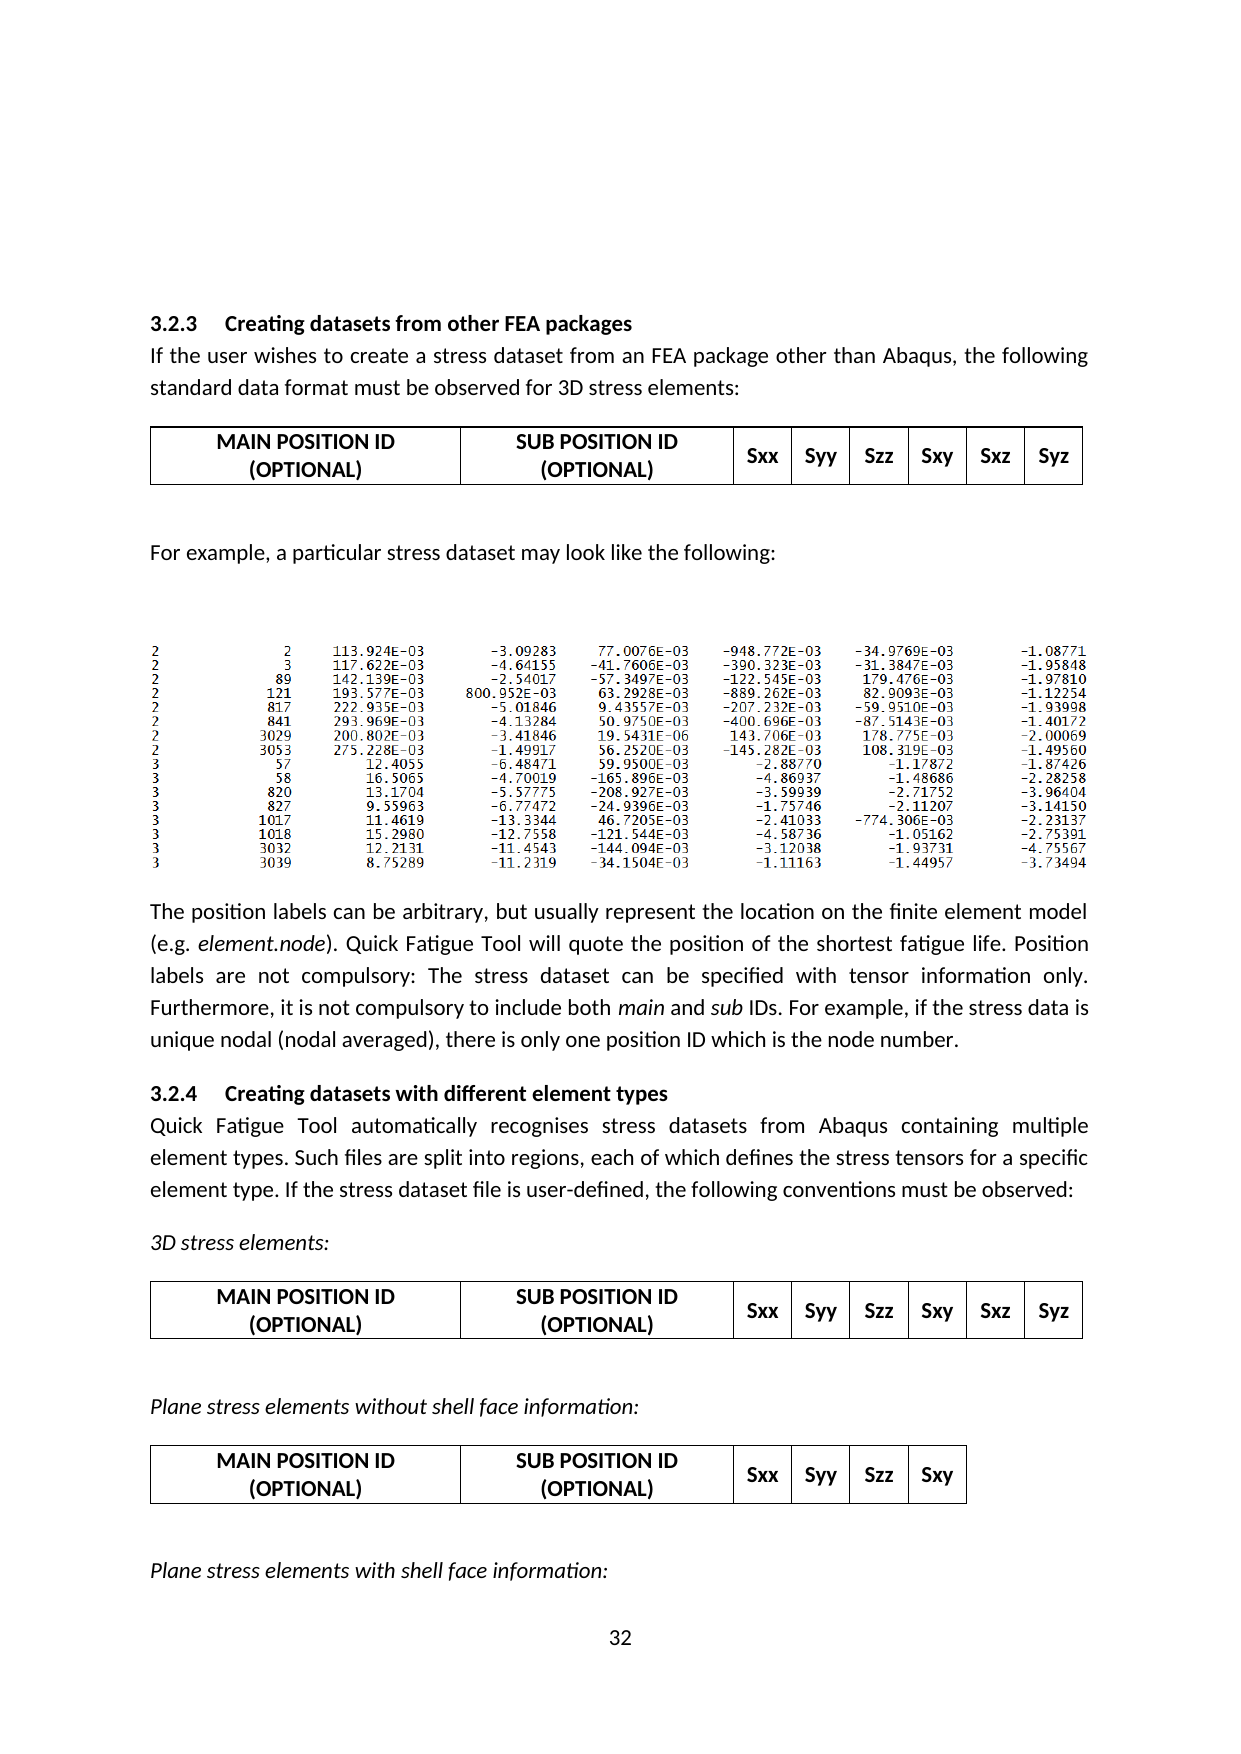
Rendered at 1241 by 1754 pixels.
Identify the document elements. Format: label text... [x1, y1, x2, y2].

table_header Szz [850, 1446, 908, 1502]
text For example, a particular stress dataset may look like the following: [150, 538, 1090, 566]
text Quick Fatigue Tool automatically recognises stress datasets from Abaqus containing multiple element types. Such files are split into regions, each of which defines the stress tensors for a specific element type. If the stress dataset file is user-defined, the following conventions must be observed: [150, 1111, 1090, 1203]
table_header MAIN POSITION ID (OPTIONAL) [151, 1282, 460, 1338]
table_header Syz [1025, 1282, 1082, 1338]
table_header Syy [792, 428, 849, 483]
text 3D stress elements: [150, 1228, 1090, 1256]
table_header Sxy [909, 1282, 966, 1338]
table_header Sxz [967, 1282, 1024, 1338]
table_header SUB POSITION ID (OPTIONAL) [461, 1446, 733, 1502]
text If the user wishes to create a stress dataset from an FEA package other than Abaqus, the following standard data format must be observed for 3D stress elements: [150, 341, 1090, 401]
table_header SUB POSITION ID (OPTIONAL) [461, 1282, 733, 1338]
text Plane stress elements with shell face information: [150, 1557, 1090, 1584]
table_header Sxz [967, 428, 1024, 483]
table_header Sxy [909, 1446, 966, 1502]
table_header Syy [792, 1446, 849, 1502]
table_header Sxy [909, 428, 966, 483]
subtitle 3.2.3 Creating datasets from other FEA packages [150, 309, 1090, 337]
table_header Sxx [734, 1446, 791, 1502]
table_header Syy [792, 1282, 849, 1338]
table_header Sxx [734, 1282, 791, 1338]
table_header Sxx [734, 428, 791, 483]
table_header Szz [850, 1282, 908, 1338]
table_header MAIN POSITION ID (OPTIONAL) [151, 428, 460, 483]
text The position labels can be arbitrary, but usually represent the location on the finite element model (e.g. element.node). Quick Fatigue Tool will quote the position of the shortest fatigue life. Position labels are not compulsory: The stress dataset can be specified with tensor information only. Furthermore, it is not compulsory to include both main and sub IDs. For example, if the stress data is unique nodal (nodal averaged), there is only one position ID which is the node number. [150, 897, 1090, 1054]
subtitle 3.2.4 Creating datasets with different element types [150, 1079, 1090, 1107]
text Plane stress elements without shell face information: [150, 1392, 1090, 1420]
table_header SUB POSITION ID (OPTIONAL) [461, 428, 733, 483]
table_header MAIN POSITION ID (OPTIONAL) [151, 1446, 460, 1502]
picture [150, 643, 1091, 872]
table_header Szz [850, 428, 908, 483]
table_header Syz [1025, 428, 1082, 483]
